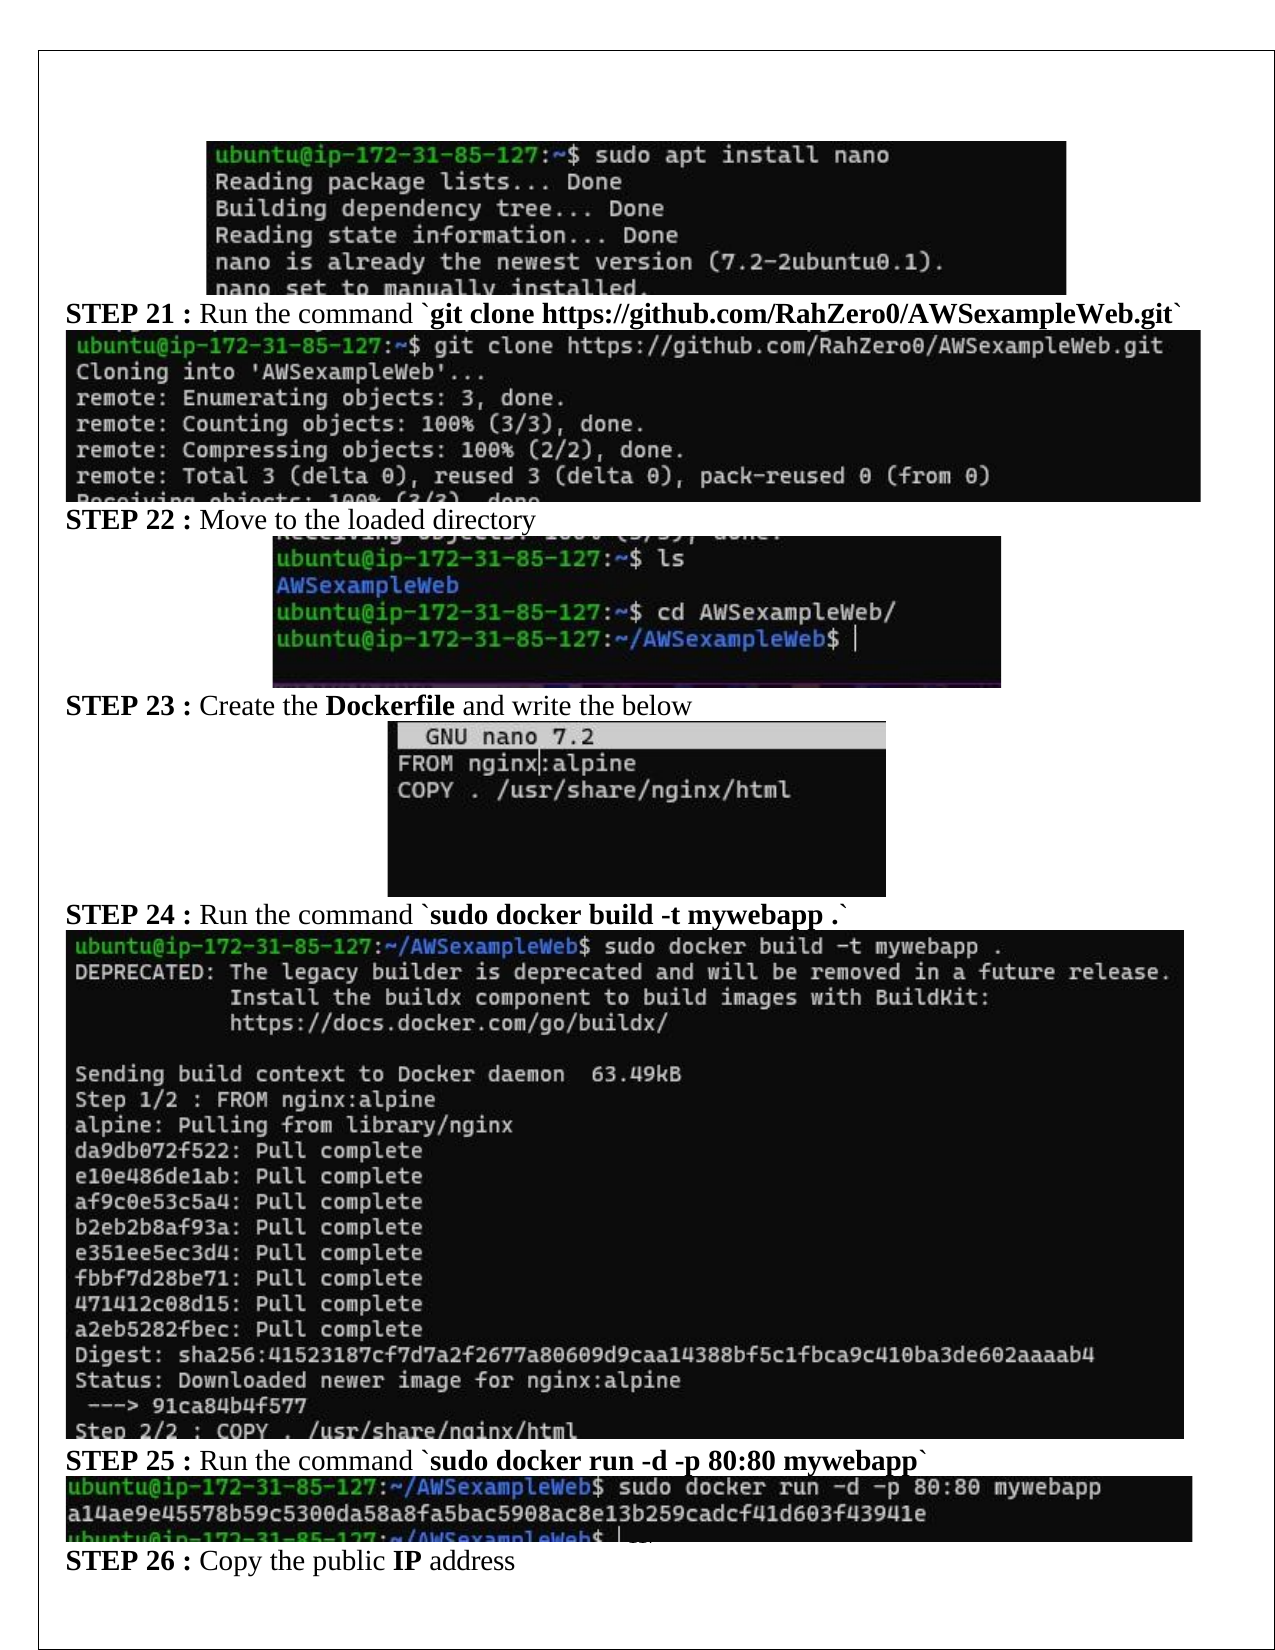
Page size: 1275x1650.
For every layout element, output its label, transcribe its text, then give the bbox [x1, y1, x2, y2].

picture [272, 536, 1002, 688]
picture [206, 141, 1067, 295]
picture [65, 930, 1184, 1439]
picture [387, 721, 886, 897]
text STEP 24 : Run the command `sudo docker build -t mywebapp .` [65, 897, 1274, 930]
picture [65, 330, 1201, 502]
text STEP 22 : Move to the loaded directory [65, 502, 1274, 536]
text STEP 23 : Create the Dockerfile and write the below [65, 688, 1274, 722]
picture [65, 1476, 1193, 1542]
text STEP 25 : Run the command `sudo docker run -d -p 80:80 mywebapp` [65, 1443, 1274, 1476]
text STEP 26 : Copy the public IP address [65, 1543, 1274, 1577]
text STEP 21 : Run the command `git clone https://github.com/RahZero0/AWSexampleWeb.git` [65, 296, 1274, 330]
